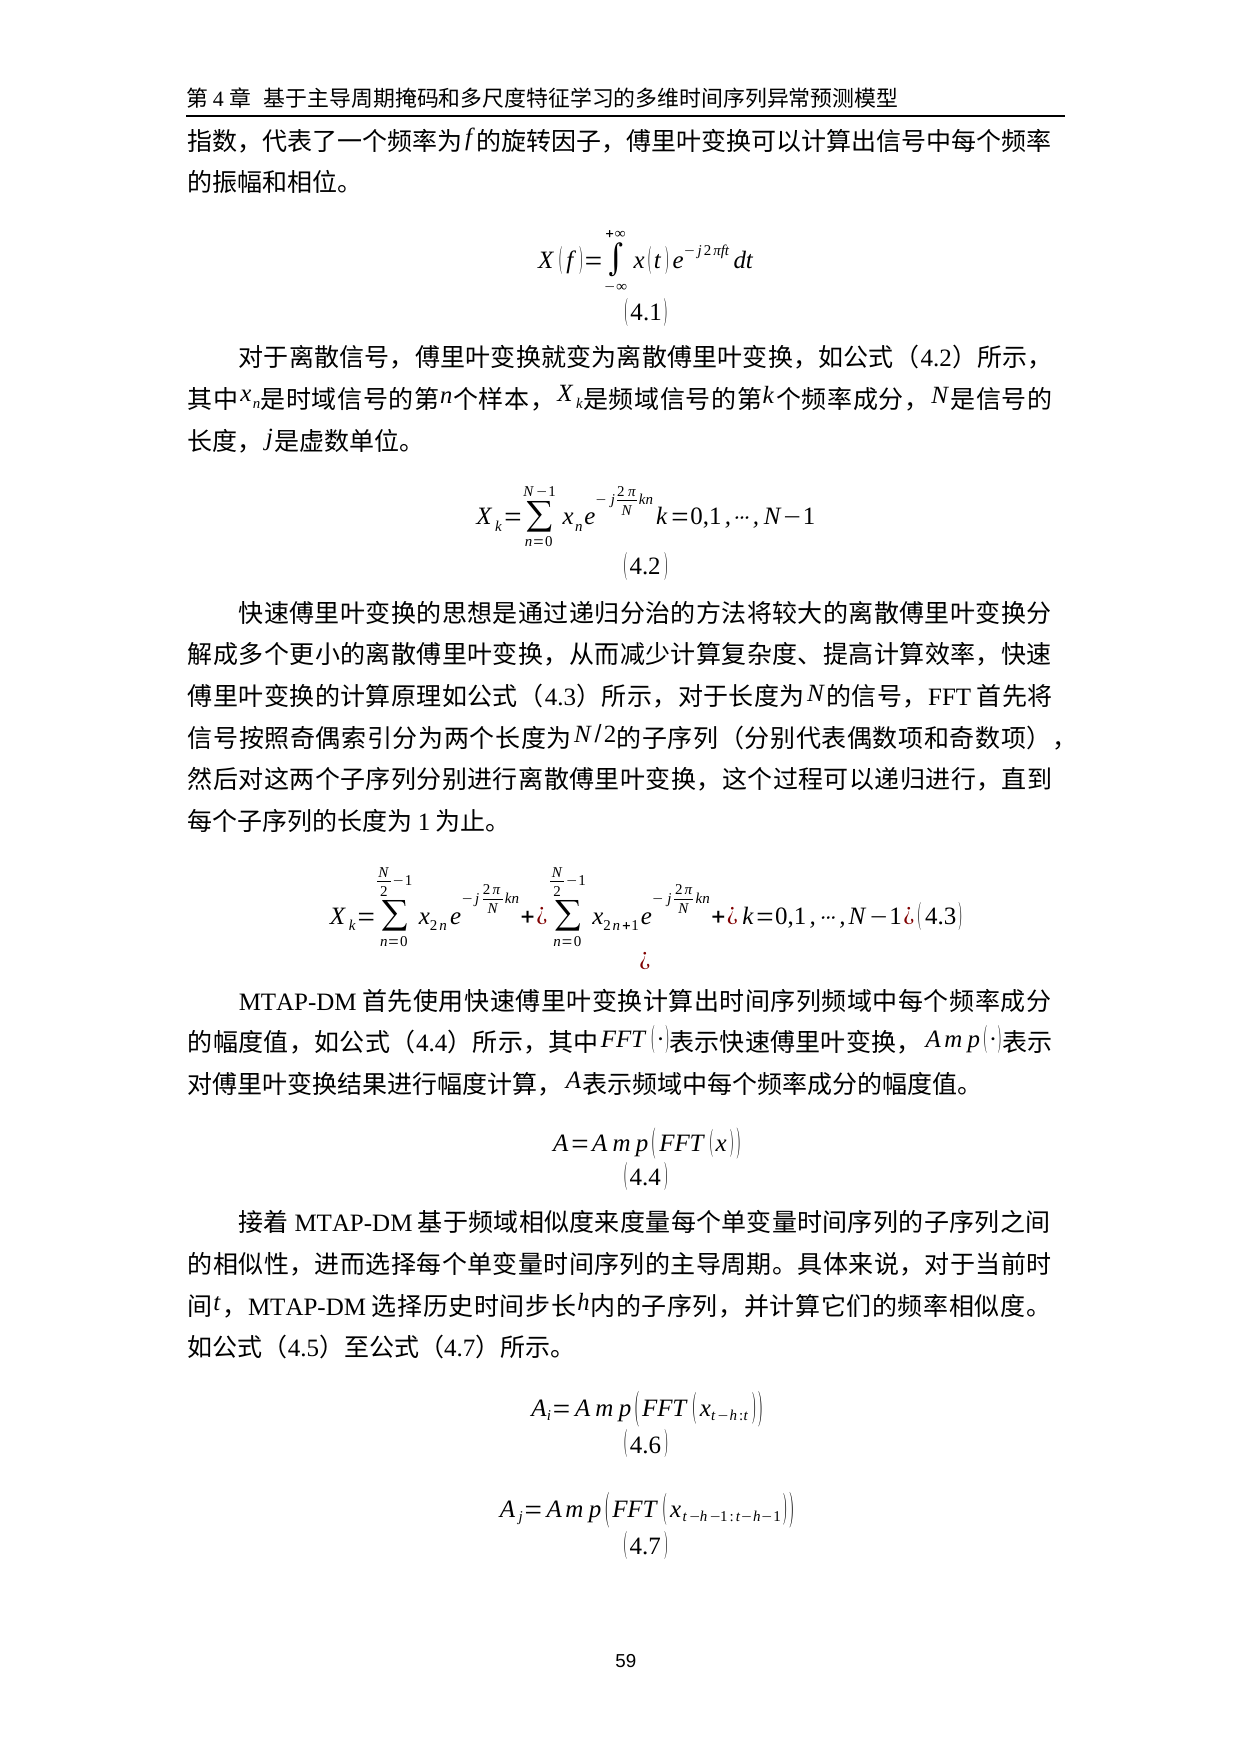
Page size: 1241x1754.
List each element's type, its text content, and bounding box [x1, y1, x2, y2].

text 快速傅里叶变换的思想是通过递归分治的方法将较大的离散傅里叶变换分解成多个更小的离散傅里叶变换，从而减少计算复杂度、提高计算效率，快速傅里叶变换的计算原理如公式（4.3）所示，对于长度为的信号，FFT首先将信号按照奇偶索引分为两个长度为的子序列（分别代表偶数项和奇数项），然后对这两个子序列分别进行离散傅里叶变换，这个过程可以递归进行，直到每个子序列的长度为1为止。 [188, 589, 1053, 839]
text MTAP-DM首先使用快速傅里叶变换计算出时间序列频域中每个频率成分的幅度值，如公式（4.4）所示，其中表示快速傅里叶变换，表示对傅里叶变换结果进行幅度计算，表示频域中每个频率成分的幅度值。 [188, 977, 1053, 1102]
text 对于离散信号，傅里叶变换就变为离散傅里叶变换，如公式（4.2）所示，其中是时域信号的第个样本，是频域信号的第个频率成分，是信号的长度，是虚数单位。 [188, 333, 1053, 458]
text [188, 117, 1053, 200]
text 接着MTAP-DM基于频域相似度来度量每个单变量时间序列的子序列之间的相似性，进而选择每个单变量时间序列的主导周期。具体来说，对于当前时间，MTAP-DM选择历史时间步长内的子序列，并计算它们的频率相似度。如公式（4.5）至公式（4.7）所示。 [188, 1198, 1053, 1365]
